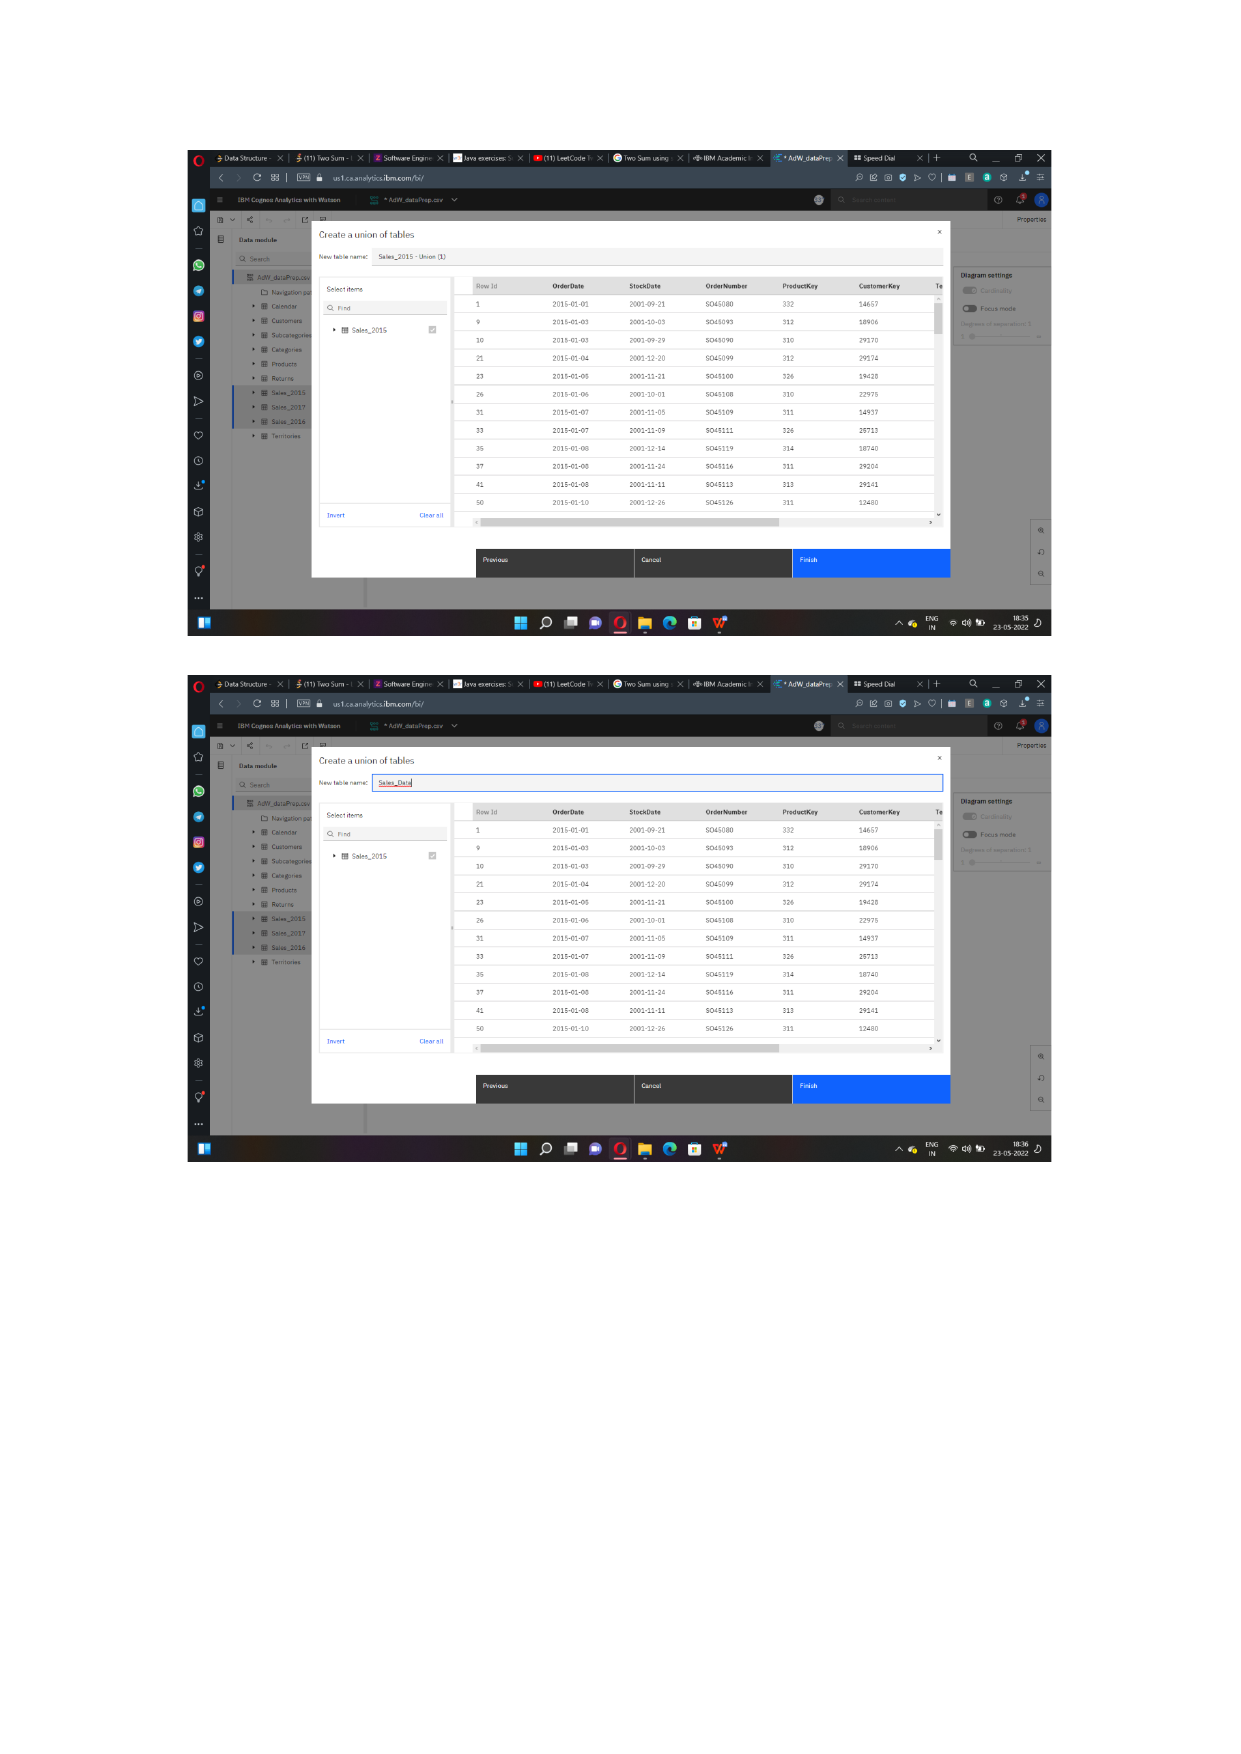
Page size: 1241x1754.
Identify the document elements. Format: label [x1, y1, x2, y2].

picture [187, 675, 1052, 1162]
picture [187, 150, 1052, 636]
